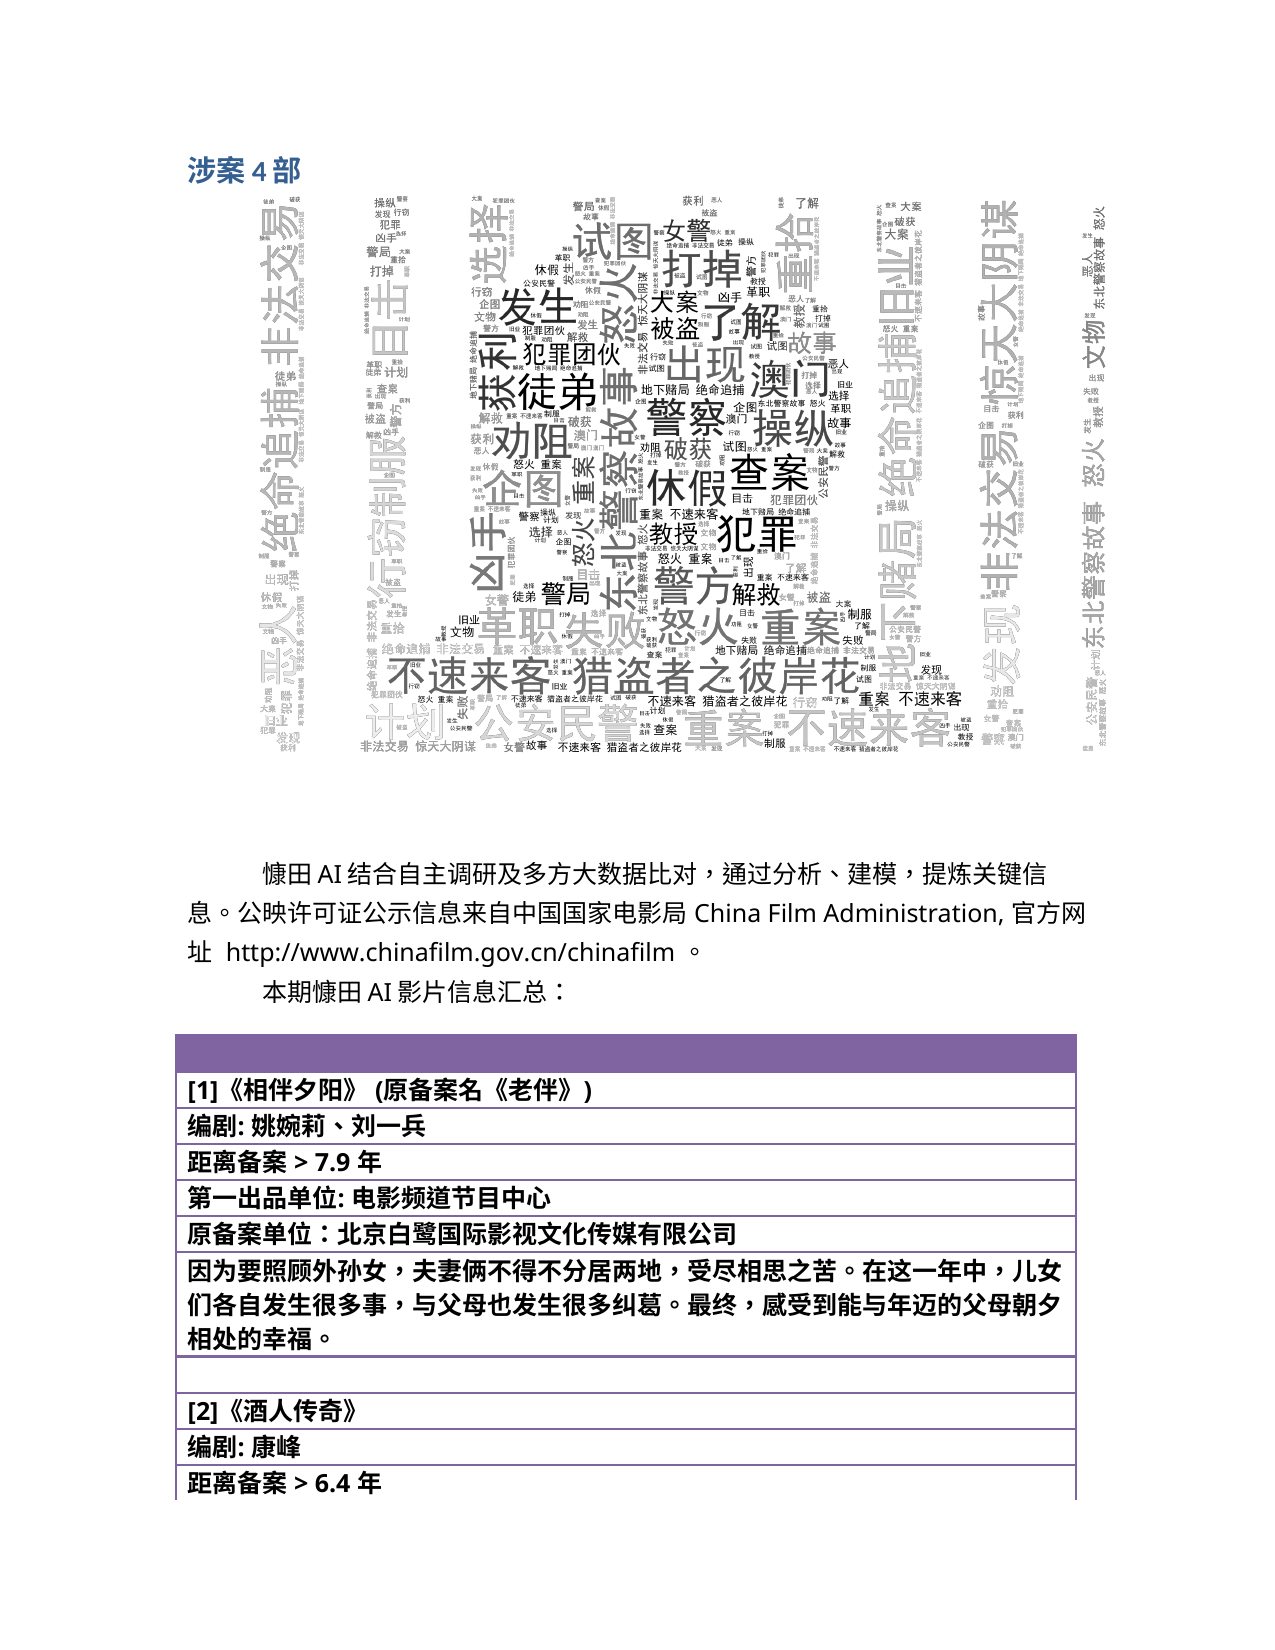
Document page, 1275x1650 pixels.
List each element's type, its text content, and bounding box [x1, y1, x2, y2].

table_cell 编剧: 康峰 [177, 1430, 1075, 1464]
table_cell [1]《相伴夕阳》 (原备案名《老伴》) [177, 1073, 1075, 1107]
subtitle 涉案4部 [187, 150, 1087, 190]
table_cell 距离备案 > 7.9 年 [177, 1145, 1075, 1179]
table_cell 编剧: 姚婉莉、刘一兵 [177, 1109, 1075, 1143]
table_cell 第一出品单位: 电影频道节目中心 [177, 1181, 1075, 1215]
table_cell [177, 1358, 1075, 1392]
table_cell [2]《酒人传奇》 [177, 1394, 1075, 1428]
picture [206, 195, 1107, 753]
table_cell 因为要照顾外孙女，夫妻俩不得不分居两地，受尽相思之苦。在这一年中，儿女们各自发生很多事，与父母也发生很多纠葛。最终，感受到能与年迈的父母朝夕相处的幸福。 [177, 1253, 1075, 1355]
text 慷田AI结合自主调研及多方大数据比对，通过分析、建模，提炼关键信息。公映许可证公示信息来自中国国家电影局 China Film Administration, 官方网址 http://www.chinafilm.gov.cn/chinafilm 。 本期慷田AI影片信息汇总： [187, 778, 1087, 1008]
table_header [177, 1036, 1075, 1070]
table_cell 距离备案 > 6.4 年 [177, 1466, 1075, 1500]
table_cell 原备案单位：北京白鹭国际影视文化传媒有限公司 [177, 1217, 1075, 1251]
